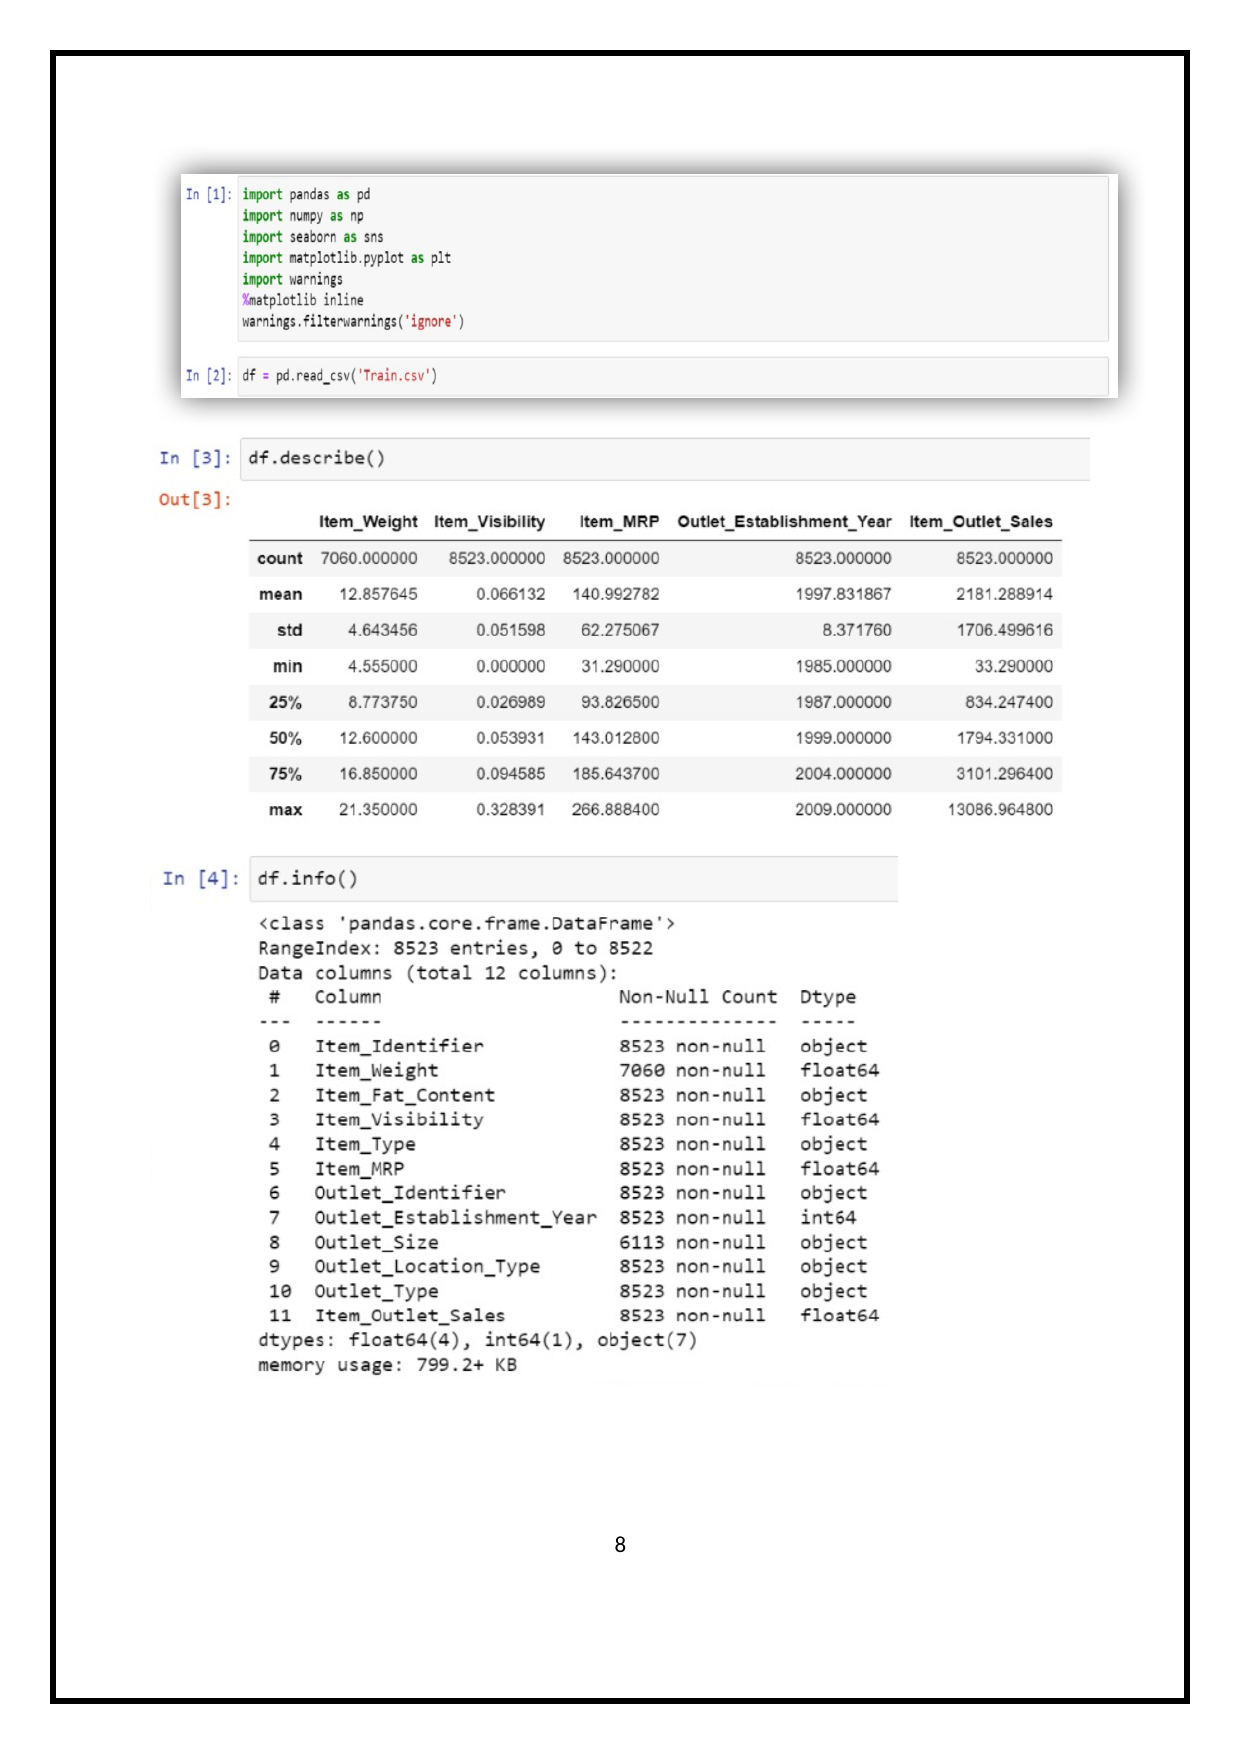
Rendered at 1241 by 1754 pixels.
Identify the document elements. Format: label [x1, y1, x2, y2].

picture [181, 174, 1118, 398]
picture [150, 433, 1091, 838]
picture [150, 852, 899, 1385]
